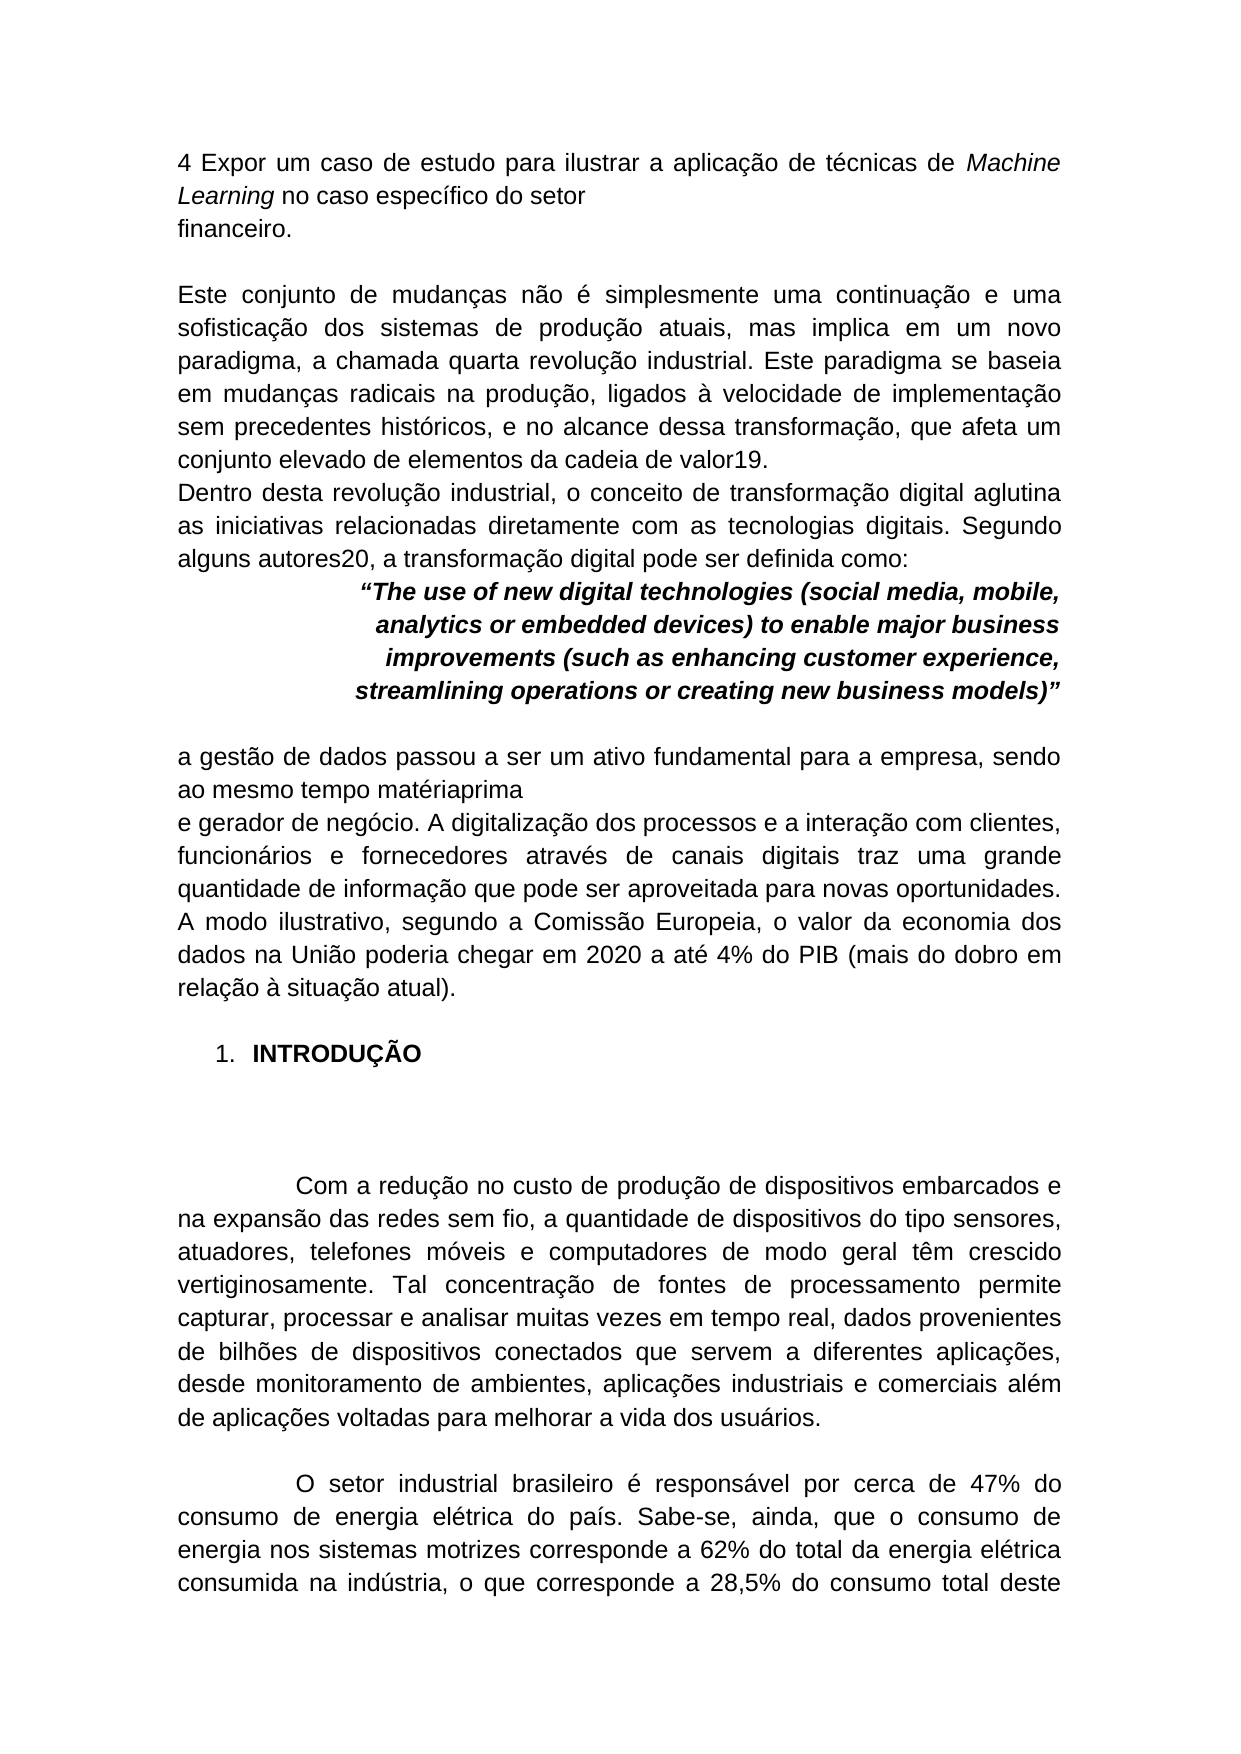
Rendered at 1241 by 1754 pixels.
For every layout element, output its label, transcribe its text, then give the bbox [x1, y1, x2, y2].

text e gerador de negócio. A digitalização dos processos e a interação com clientes, funcionários e fornecedores através de canais digitais traz uma grande quantidade de informação que pode ser aproveitada para novas oportunidades. A modo ilustrativo, segundo a Comissão Europeia, o valor da economia dos dados na União poderia chegar em 2020 a até 4% do PIB (mais do dobro em relação à situação atual). [177, 808, 1063, 1002]
text financeiro. [177, 214, 1063, 242]
text analytics or embedded devices) to enable major business [177, 610, 1063, 639]
text “The use of new digital technologies (social media, mobile, [177, 577, 1063, 606]
text streamlining operations or creating new business models)” [177, 676, 1063, 705]
text Este conjunto de mudanças não é simplesmente uma continuação e uma sofisticação dos sistemas de produção atuais, mas implica em um novo paradigma, a chamada quarta revolução industrial. Este paradigma se baseia em mudanças radicais na produção, ligados à velocidade de implementação sem precedentes históricos, e no alcance dessa transformação, que afeta um conjunto elevado de elementos da cadeia de valor19. [177, 280, 1063, 474]
text Com a redução no custo de produção de dispositivos embarcados e na expansão das redes sem fio, a quantidade de dispositivos do tipo sensores, atuadores, telefones móveis e computadores de modo geral têm crescido vertiginosamente. Tal concentração de fontes de processamento permite capturar, processar e analisar muitas vezes em tempo real, dados provenientes de bilhões de dispositivos conectados que servem a diferentes aplicações, desde monitoramento de ambientes, aplicações industriais e comerciais além de aplicações voltadas para melhorar a vida dos usuários. [177, 1171, 1063, 1431]
text improvements (such as enhancing customer experience, [177, 643, 1063, 672]
text a gestão de dados passou a ser um ativo fundamental para a empresa, sendo ao mesmo tempo matériaprima [177, 742, 1063, 804]
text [177, 1468, 1063, 1596]
text Dentro desta revolução industrial, o conceito de transformação digital aglutina as iniciativas relacionadas diretamente com as tecnologias digitais. Segundo alguns autores20, a transformação digital pode ser definida como: [177, 478, 1063, 573]
text 4 Expor um caso de estudo para ilustrar a aplicação de técnicas de Machine Learning no caso específico do setor [177, 148, 1063, 209]
list INTRODUÇÃO [215, 1039, 1063, 1068]
